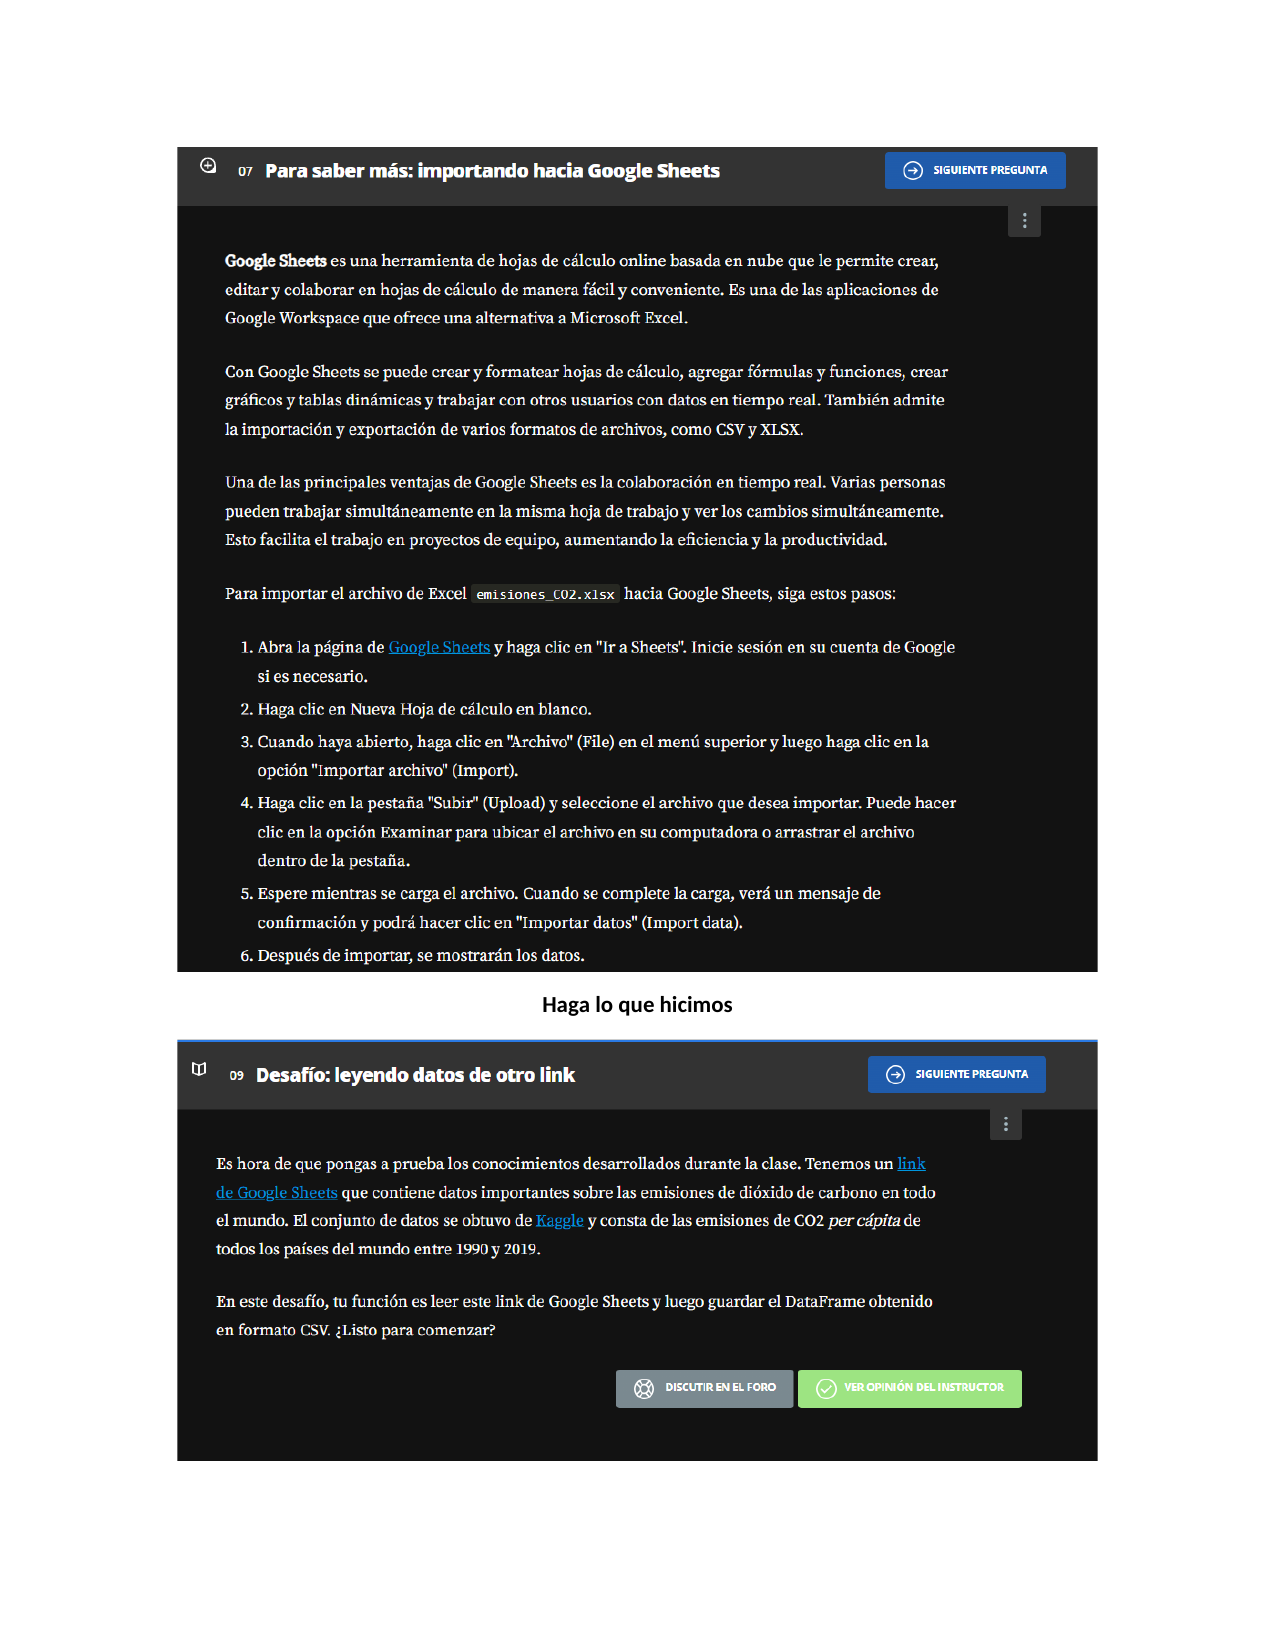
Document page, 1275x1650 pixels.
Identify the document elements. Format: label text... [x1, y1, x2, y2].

text Haga lo que hicimos [177, 991, 1098, 1018]
picture [177, 147, 1098, 972]
picture [177, 1037, 1098, 1461]
